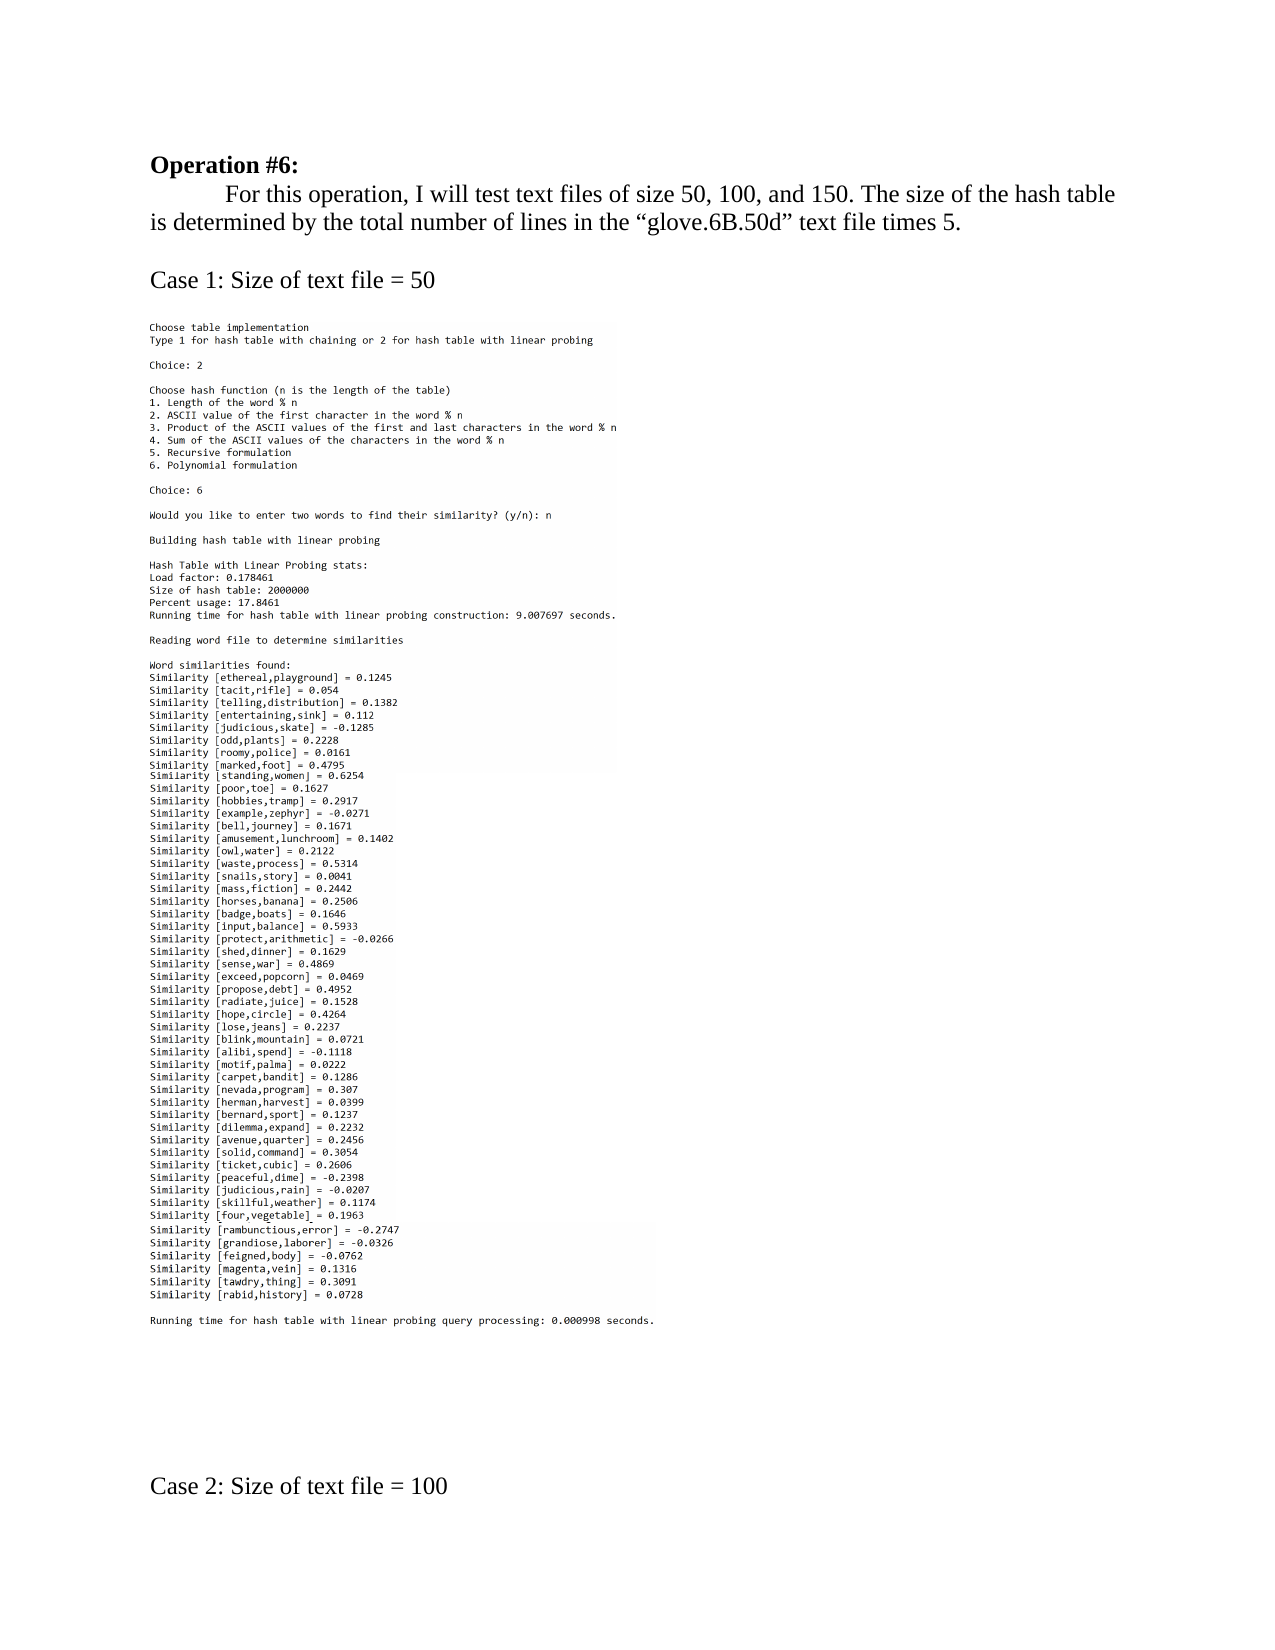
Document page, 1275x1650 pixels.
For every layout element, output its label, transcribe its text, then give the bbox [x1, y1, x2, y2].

text For this operation, I will test text files of size 50, 100, and 150. The size of the hash table is determined by the total number of lines in the “glove.6B.50d” text file times 5. [150, 179, 1125, 236]
text Case 1: Size of text file = 50 [150, 265, 1125, 294]
picture [150, 322, 657, 1328]
text Case 2: Size of text file = 100 [150, 1471, 1125, 1500]
text Operation #6: [150, 150, 1125, 179]
